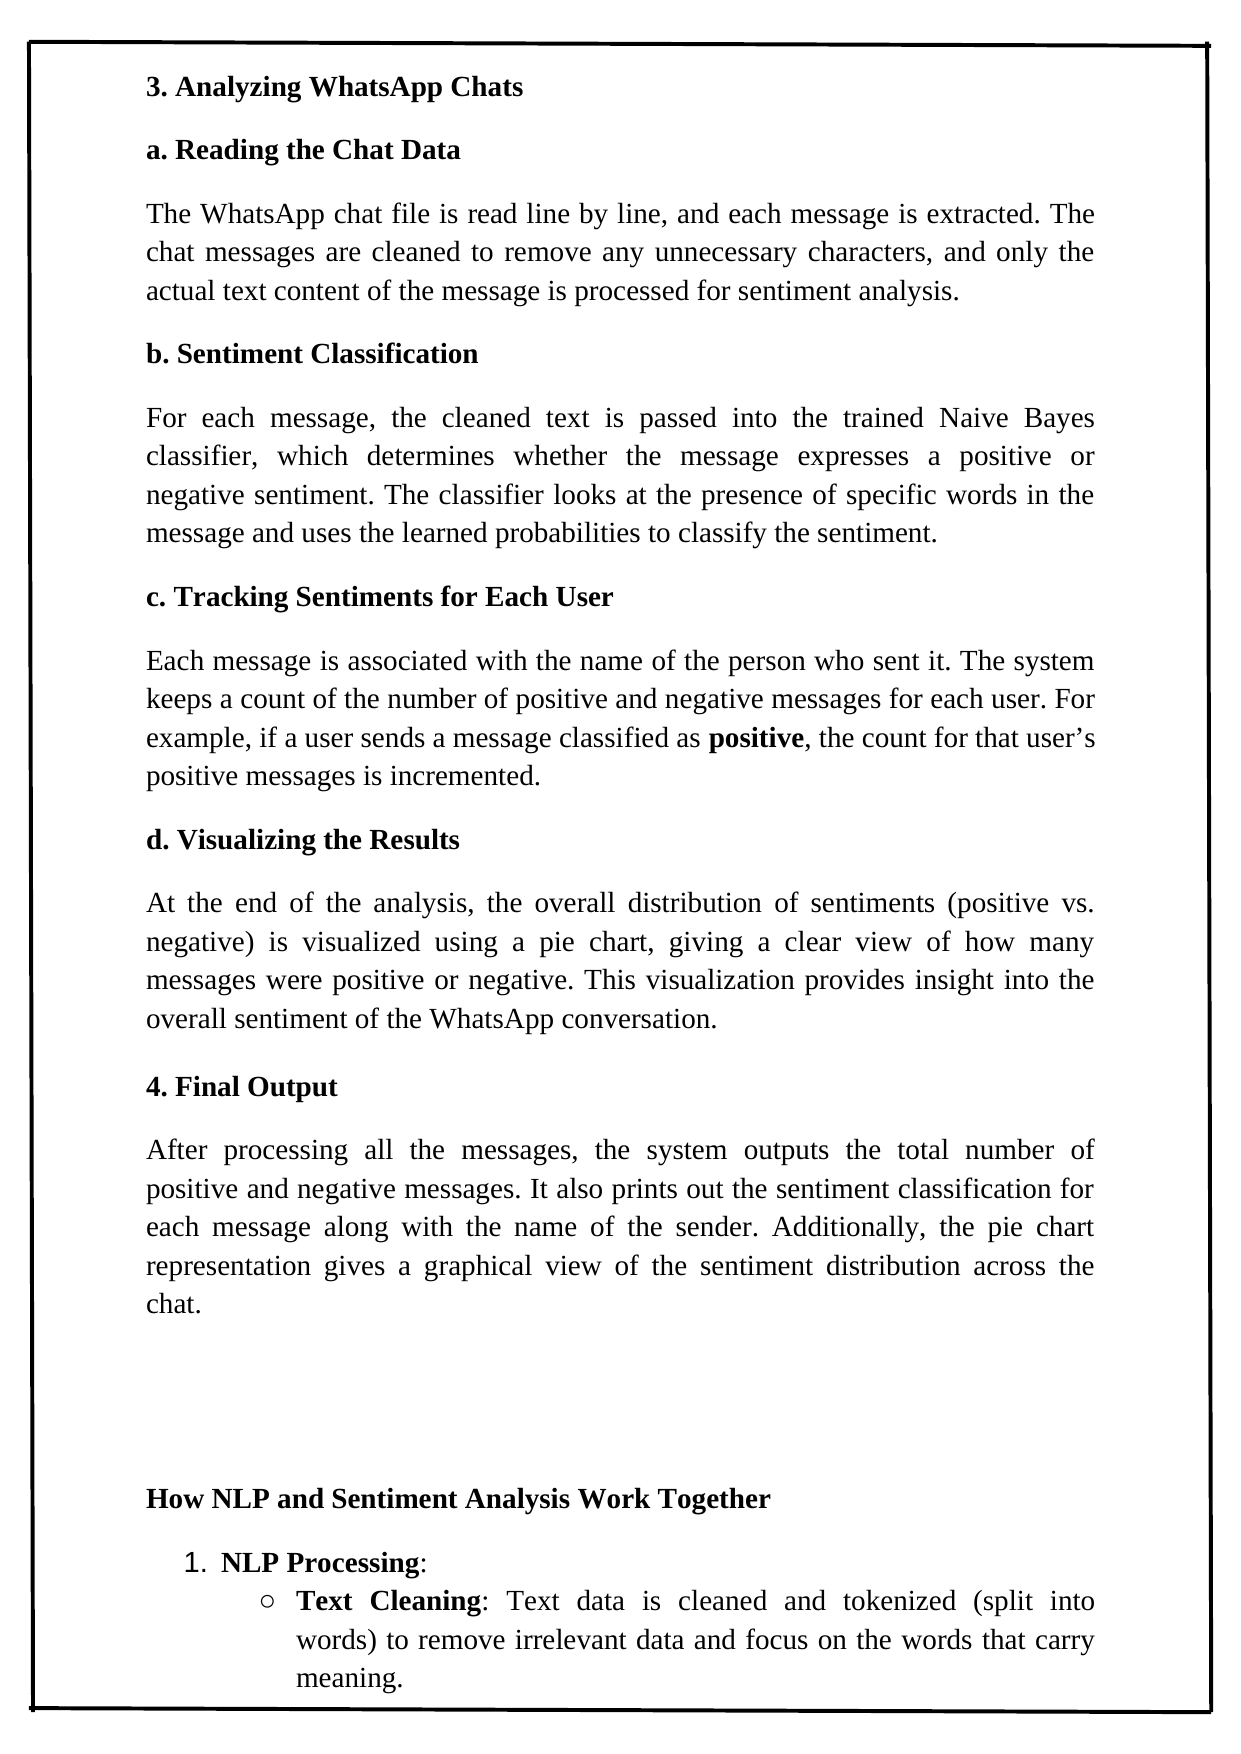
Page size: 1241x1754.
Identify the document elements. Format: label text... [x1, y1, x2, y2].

subtitle 3. Analyzing WhatsApp Chats [146, 69, 1096, 102]
text Each message is associated with the name of the person who sent it. The system keeps a count of the number of positive and negative messages for each user. For example, if a user sends a message classified as positive, the count for that user’s positive messages is incremented. [146, 643, 1096, 792]
subtitle 4. Final Output [146, 1069, 1096, 1102]
subtitle c. Tracking Sentiments for Each User [146, 579, 1096, 613]
text After processing all the messages, the system outputs the total number of positive and negative messages. It also prints out the sentiment classification for each message along with the name of the sender. Additionally, the pie chart representation gives a graphical view of the sentiment distribution across the chat. [146, 1132, 1096, 1320]
subtitle d. Visualizing the Results [146, 822, 1096, 855]
list NLP Processing: [183, 1545, 1096, 1578]
text The WhatsApp chat file is read line by line, and each message is extracted. The chat messages are cleaned to remove any unnecessary characters, and only the actual text content of the message is processed for sentiment analysis. [146, 196, 1096, 306]
text At the end of the analysis, the overall distribution of sentiments (positive vs. negative) is visualized using a pie chart, giving a clear view of how many messages were positive or negative. This visualization provides insight into the overall sentiment of the WhatsApp conversation. [146, 885, 1096, 1034]
subtitle b. Sentiment Classification [146, 336, 1096, 370]
subtitle How NLP and Sentiment Analysis Work Together [146, 1481, 1096, 1515]
text For each message, the cleaned text is passed into the trained Naive Bayes classifier, which determines whether the message expresses a positive or negative sentiment. The classifier looks at the presence of specific words in the message and uses the learned probabilities to classify the sentiment. [146, 400, 1096, 549]
list Text Cleaning: Text data is cleaned and tokenized (split into words) to remove irrelevant data and focus on the words that carry meaning. [258, 1583, 1096, 1694]
subtitle a. Reading the Chat Data [146, 132, 1096, 166]
